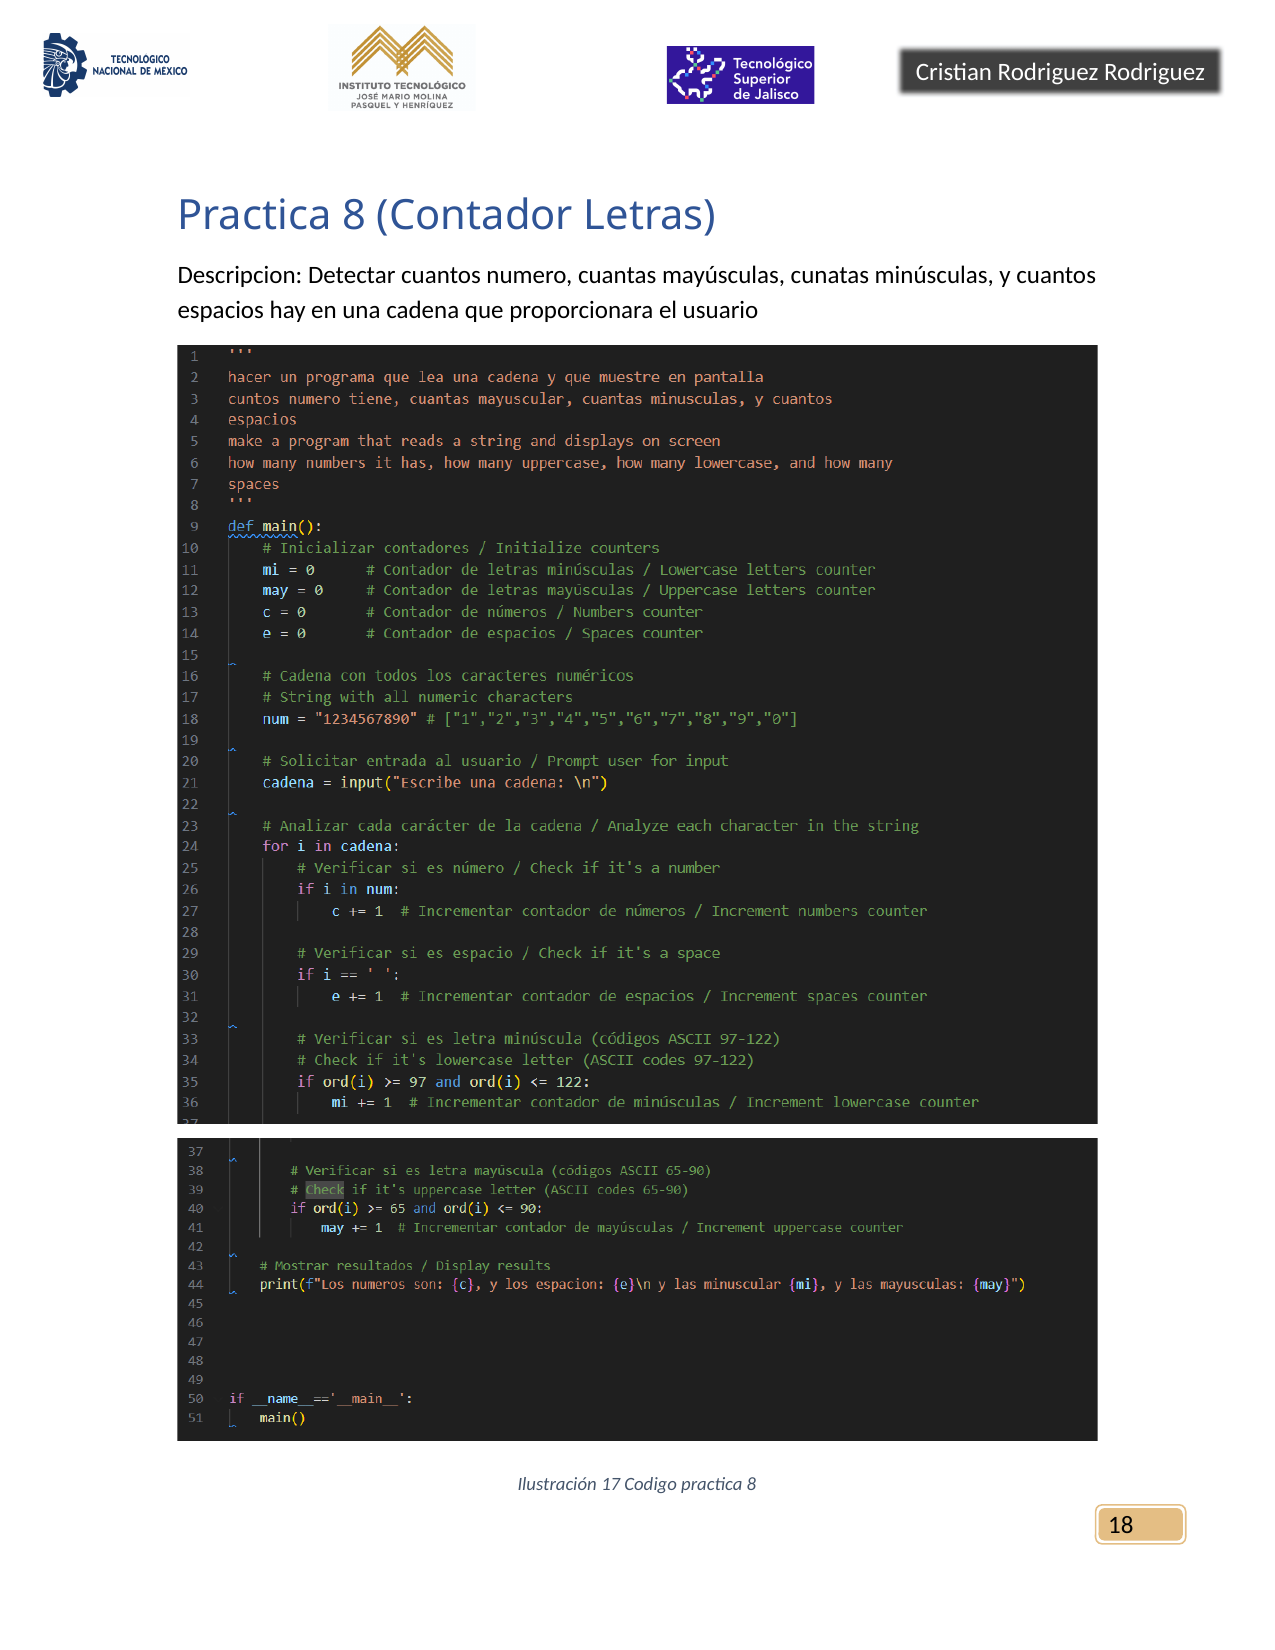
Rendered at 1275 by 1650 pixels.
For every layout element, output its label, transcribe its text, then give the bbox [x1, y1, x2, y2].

picture [42, 33, 190, 97]
picture [328, 24, 476, 111]
picture [666, 46, 815, 104]
picture [177, 345, 1098, 1124]
picture [177, 1138, 1098, 1441]
subtitle Practica 8 (Contador Letras) [177, 185, 1098, 242]
text Descripcion: Detectar cuantos numero, cuantas mayúsculas, cunatas minúsculas, y cuantos espacios hay en una cadena que proporcionara el usuario [177, 259, 1098, 324]
